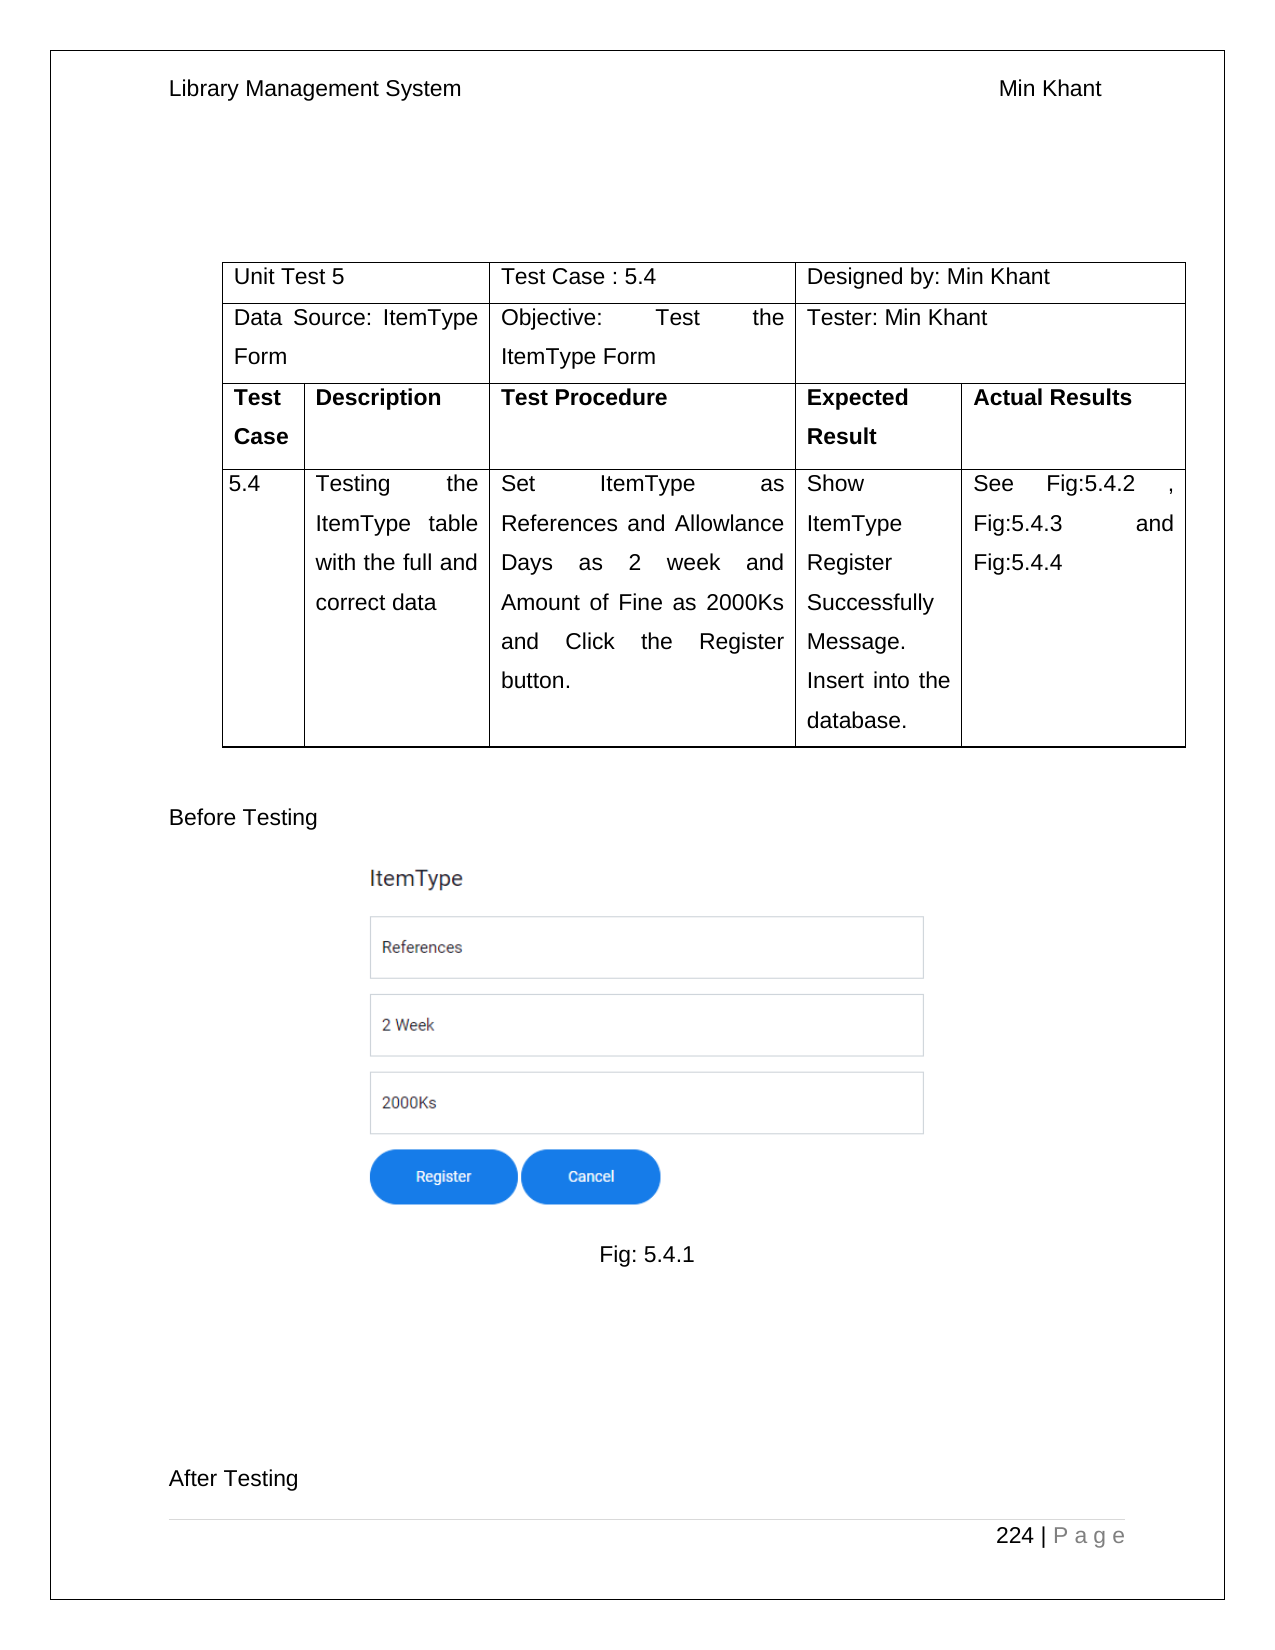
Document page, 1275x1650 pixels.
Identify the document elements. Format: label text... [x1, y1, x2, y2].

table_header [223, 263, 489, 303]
picture [343, 859, 951, 1211]
text Before Testing [169, 803, 1125, 830]
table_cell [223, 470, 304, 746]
text Fig: 5.4.1 [169, 1241, 1125, 1267]
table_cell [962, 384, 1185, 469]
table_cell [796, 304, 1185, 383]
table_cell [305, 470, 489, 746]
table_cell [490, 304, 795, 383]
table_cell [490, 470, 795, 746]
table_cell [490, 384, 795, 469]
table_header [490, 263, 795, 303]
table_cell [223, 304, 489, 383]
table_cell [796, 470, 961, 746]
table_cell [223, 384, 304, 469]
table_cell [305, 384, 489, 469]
text After Testing [169, 1465, 1125, 1491]
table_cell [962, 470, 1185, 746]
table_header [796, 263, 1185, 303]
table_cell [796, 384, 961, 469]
